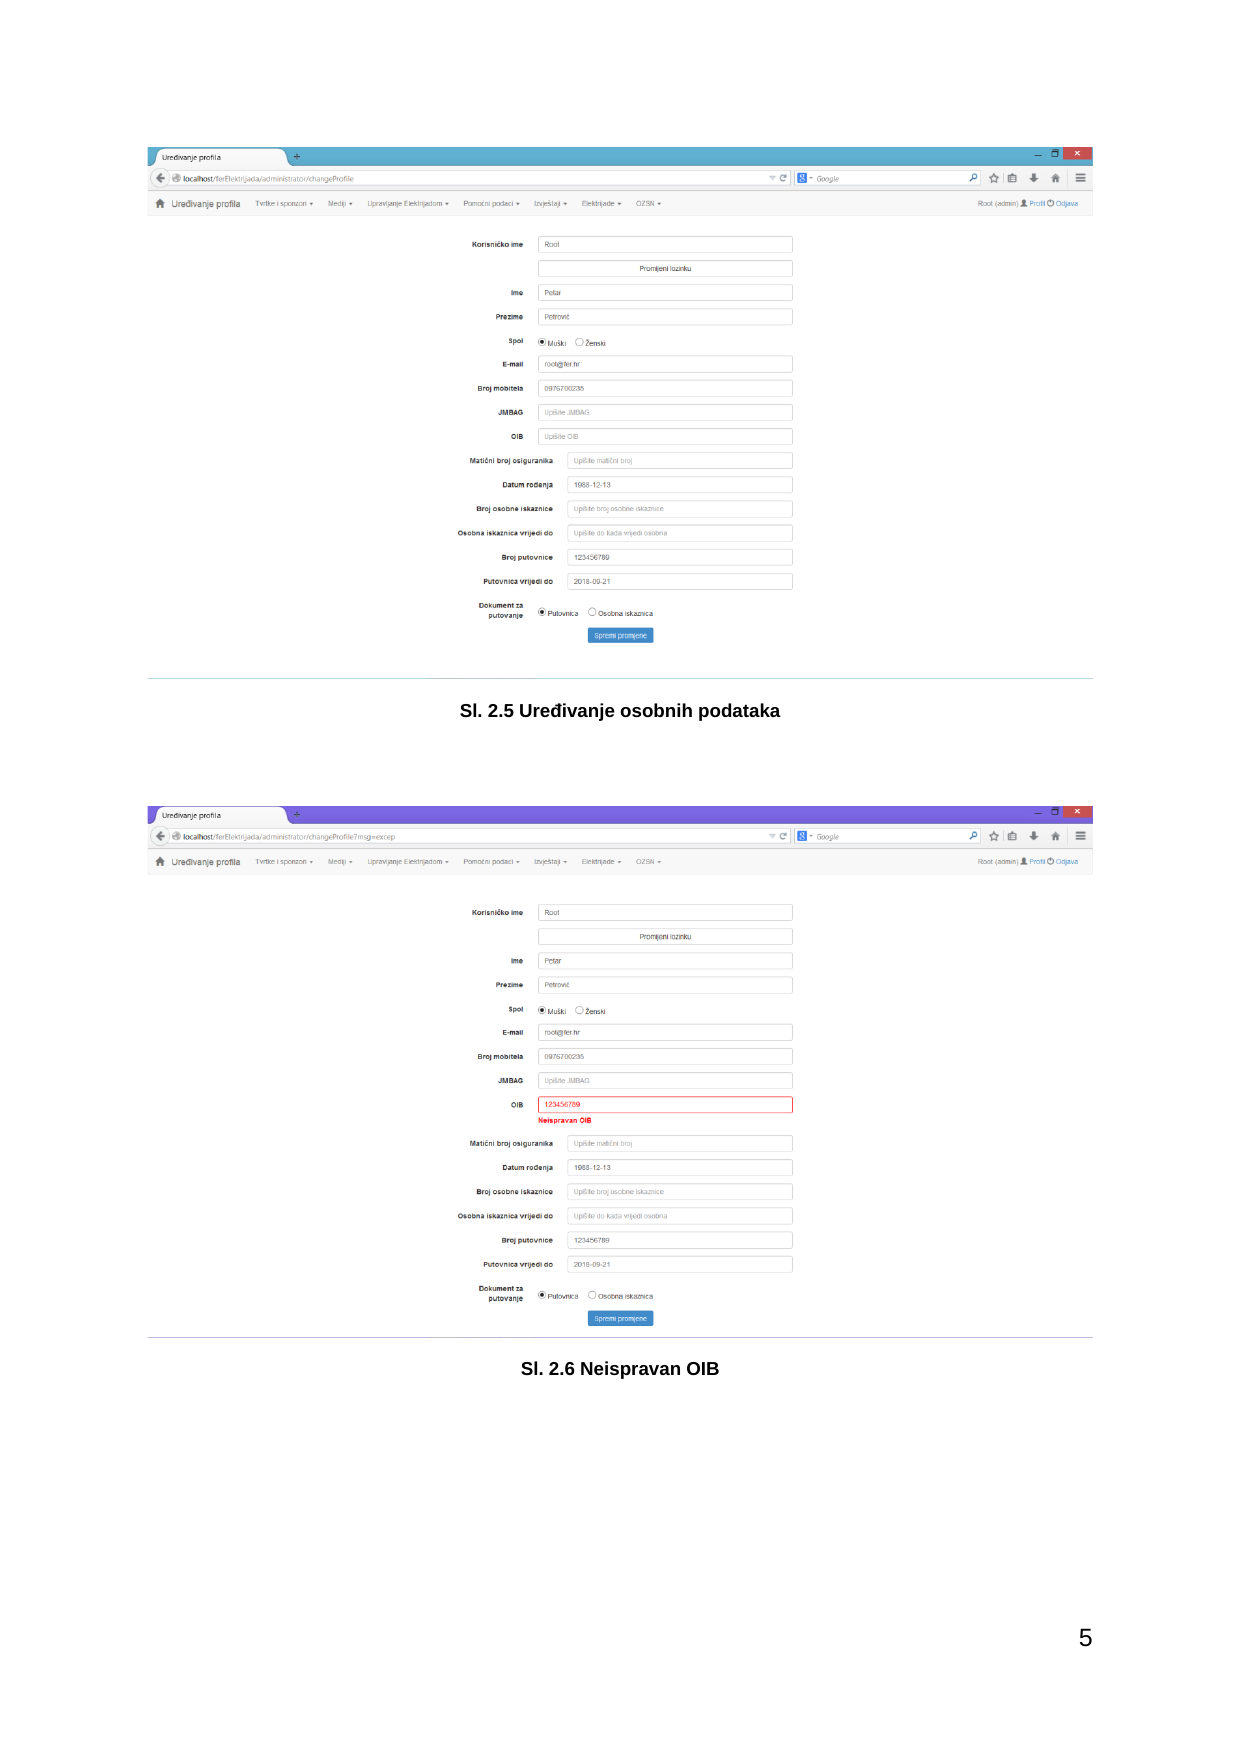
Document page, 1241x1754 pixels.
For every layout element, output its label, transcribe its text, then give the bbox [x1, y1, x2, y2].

picture [147, 147, 1093, 679]
text Sl. 2.6 Neispravan OIB [148, 1358, 1093, 1380]
picture [147, 806, 1093, 1338]
text Sl. 2.5 Uređivanje osobnih podataka [148, 700, 1093, 721]
